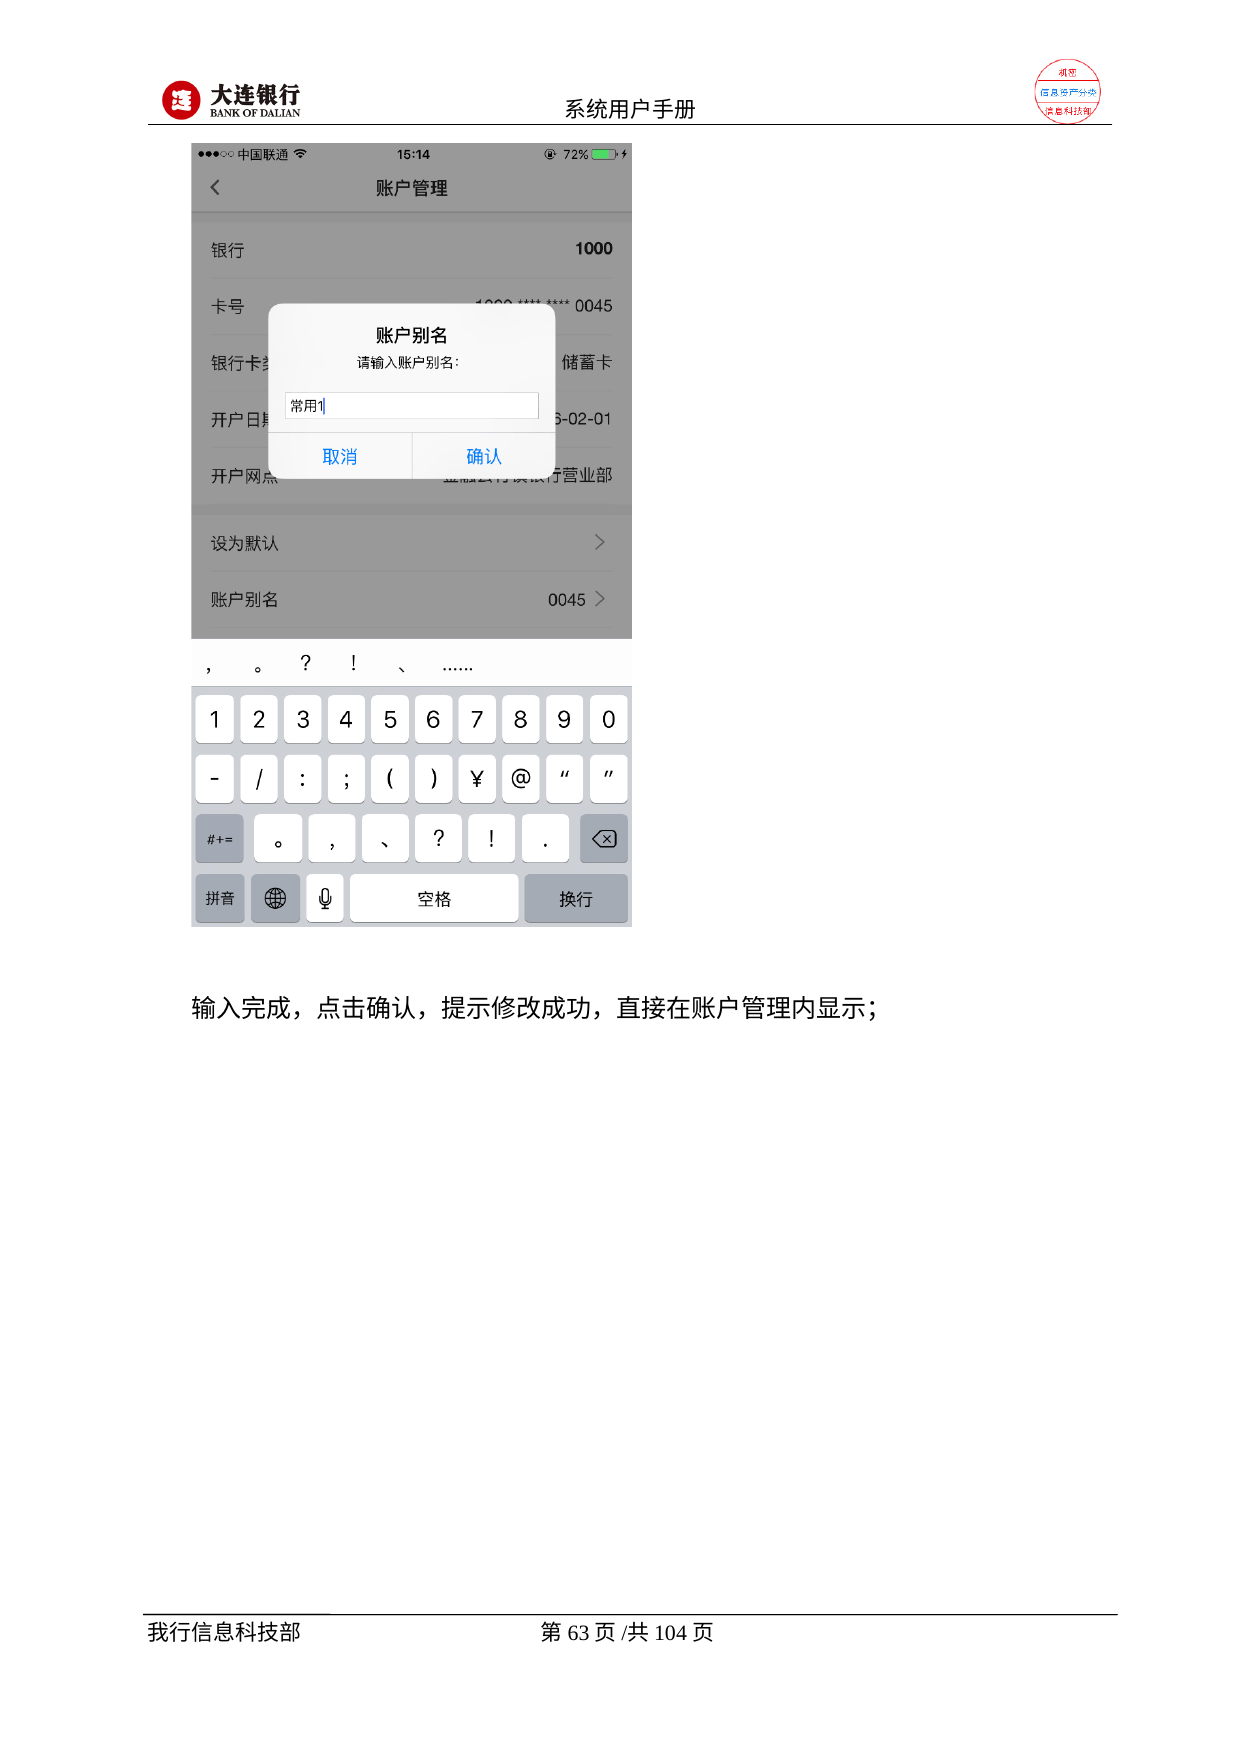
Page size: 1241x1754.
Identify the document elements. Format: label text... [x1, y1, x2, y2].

picture [161, 79, 304, 121]
text 输入完成，点击确认，提示修改成功，直接在账户管理内显示； [148, 973, 1112, 1041]
picture [1026, 51, 1108, 124]
picture [191, 143, 632, 927]
picture [1026, 125, 1108, 131]
